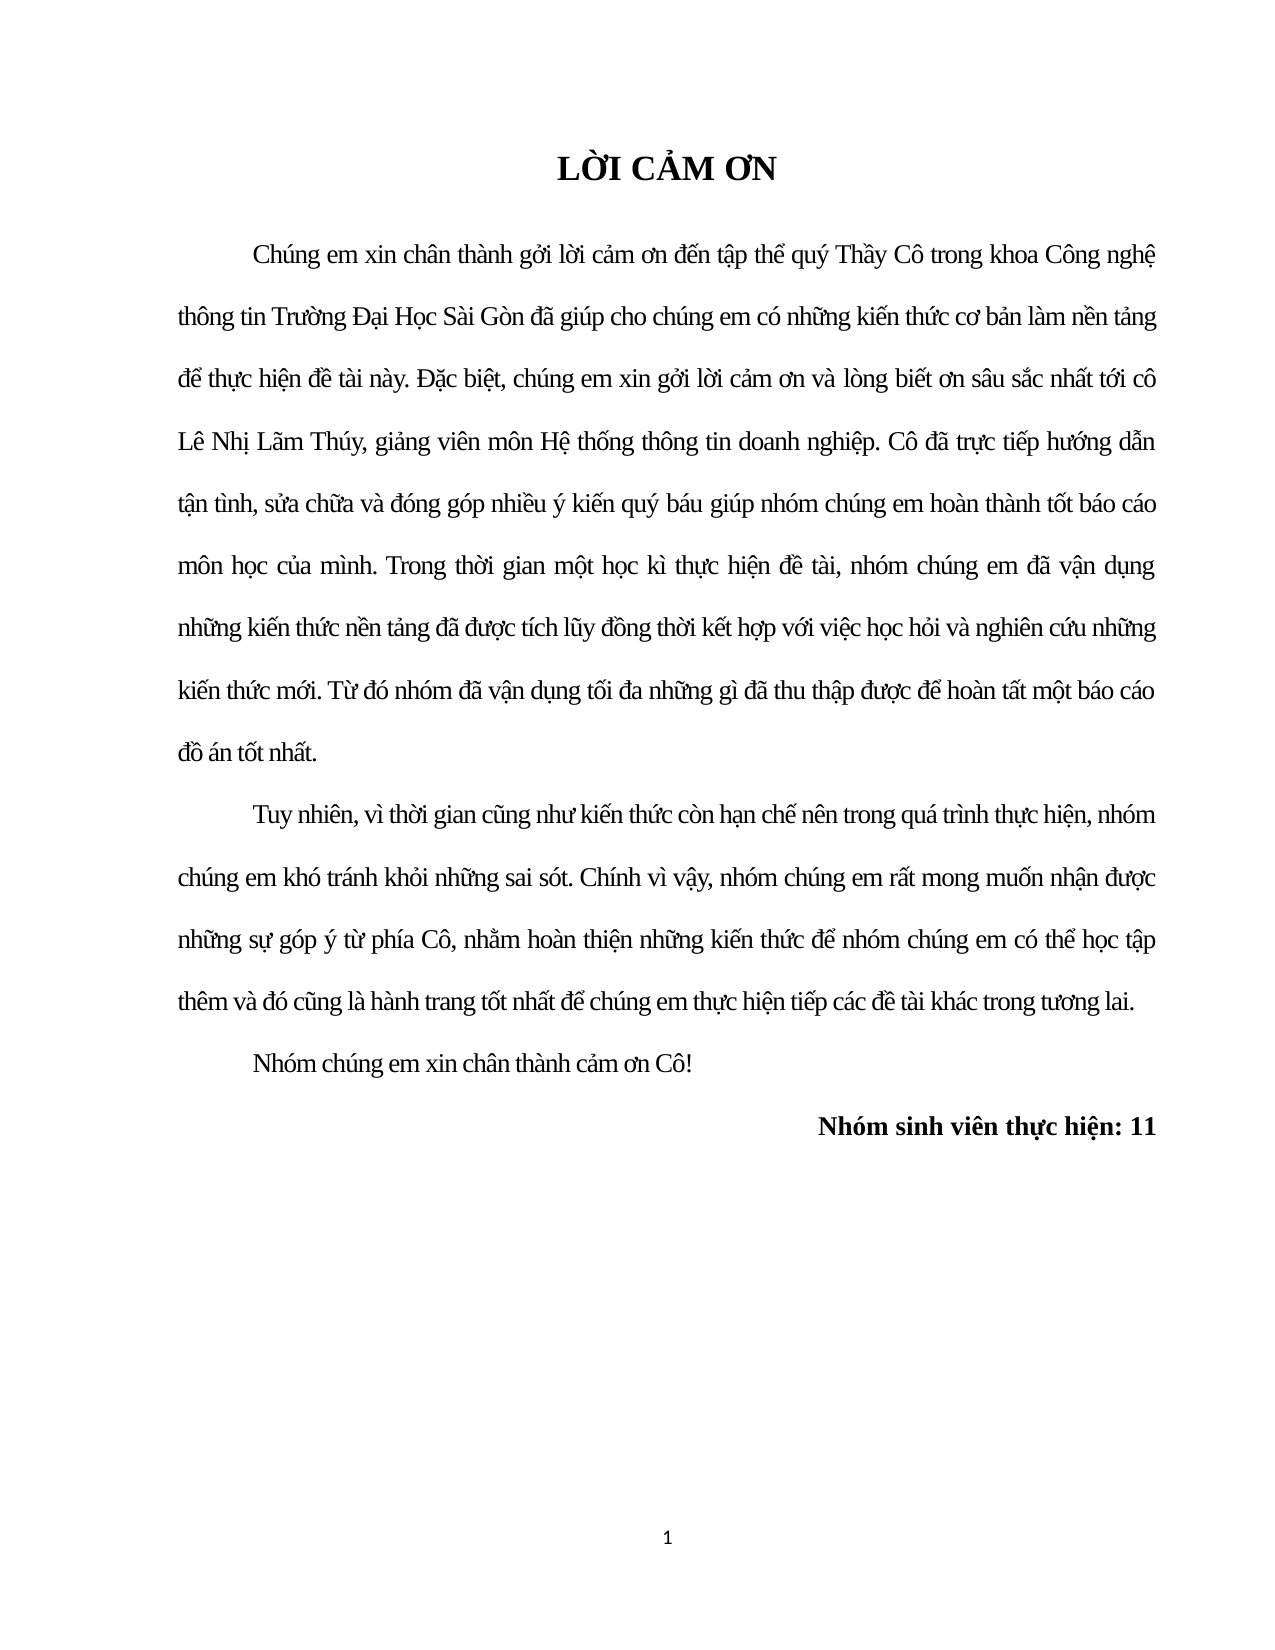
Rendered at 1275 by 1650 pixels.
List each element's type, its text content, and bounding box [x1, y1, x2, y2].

title Chúng em xin chân thành gởi lời cảm ơn đến tập thể quý Thầy Cô trong khoa Công nghệ thông tin Trường Đại Học Sài Gòn đã giúp cho chúng em có những kiến thức cơ bản làm nền tảng để thực hiện đề tài này. Đặc biệt, chúng em xin gởi lời cảm ơn và lòng biết ơn sâu sắc nhất tới cô Lê Nhị Lãm Thúy, giảng viên môn Hệ thống thông tin doanh nghiệp. Cô đã trực tiếp hướng dẫn tận tình, sửa chữa và đóng góp nhiều ý kiến quý báu giúp nhóm chúng em hoàn thành tốt báo cáo môn học của mình. Trong thời gian một học kì thực hiện đề tài, nhóm chúng em đã vận dụng những kiến thức nền tảng đã được tích lũy đồng thời kết hợp với việc học hỏi và nghiên cứu những kiến thức mới. Từ đó nhóm đã vận dụng tối đa những gì đã thu thập được để hoàn tất một báo cáo đồ án tốt nhất. [177, 238, 1157, 767]
text Nhóm sinh viên thực hiện: 11 [177, 1110, 1157, 1141]
subtitle LỜI CẢM ƠN [177, 147, 1157, 188]
title Tuy nhiên, vì thời gian cũng như kiến thức còn hạn chế nên trong quá trình thực hiện, nhóm chúng em khó tránh khỏi những sai sót. Chính vì vậy, nhóm chúng em rất mong muốn nhận được những sự góp ý từ phía Cô, nhằm hoàn thiện những kiến thức để nhóm chúng em có thể học tập thêm và đó cũng là hành trang tốt nhất để chúng em thực hiện tiếp các đề tài khác trong tương lai. [177, 798, 1157, 1016]
title Nhóm chúng em xin chân thành cảm ơn Cô! [177, 1047, 1157, 1079]
